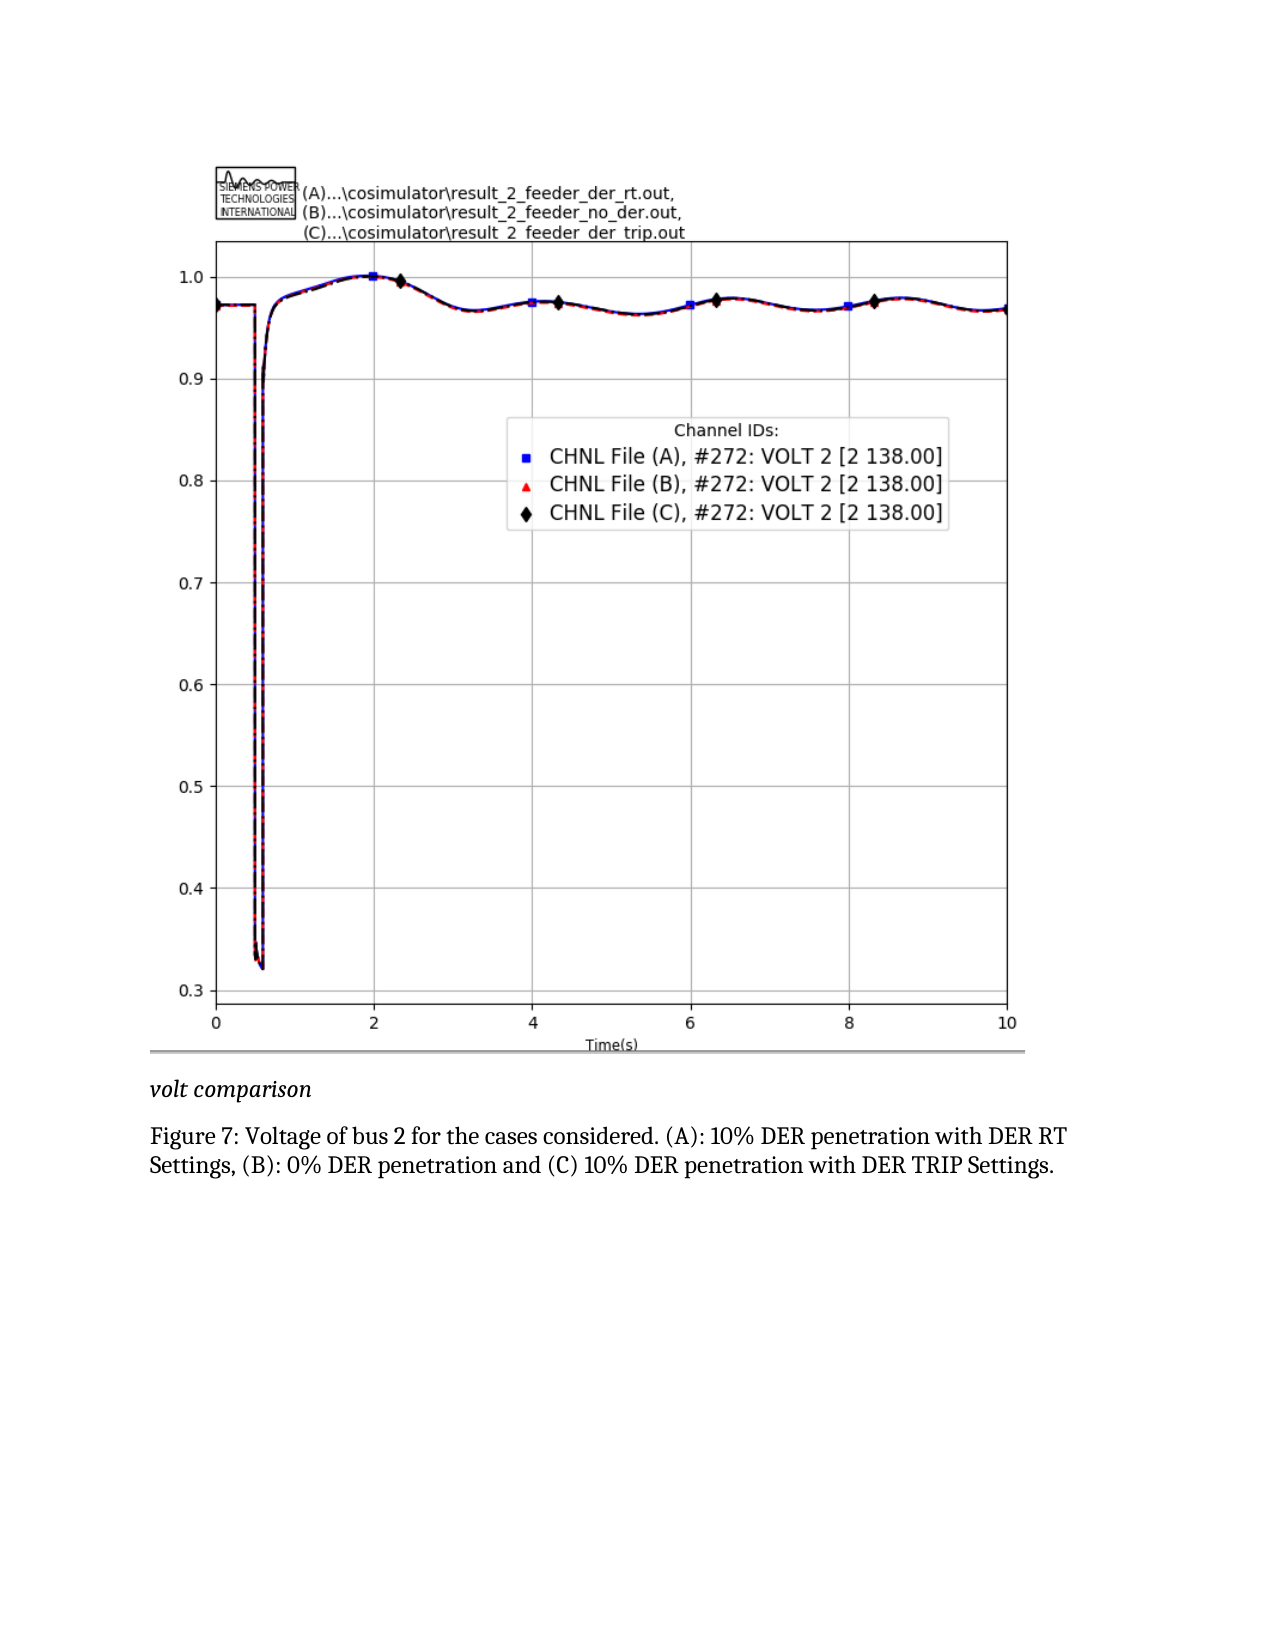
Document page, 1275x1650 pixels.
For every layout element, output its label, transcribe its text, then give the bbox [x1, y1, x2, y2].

text volt comparison [150, 1074, 1125, 1103]
picture [150, 150, 1025, 1054]
text Figure 7: Voltage of bus 2 for the cases considered. (A): 10% DER penetration with DER RT Settings, (B): 0% DER penetration and (C) 10% DER penetration with DER TRIP Settings. [150, 1122, 1125, 1179]
